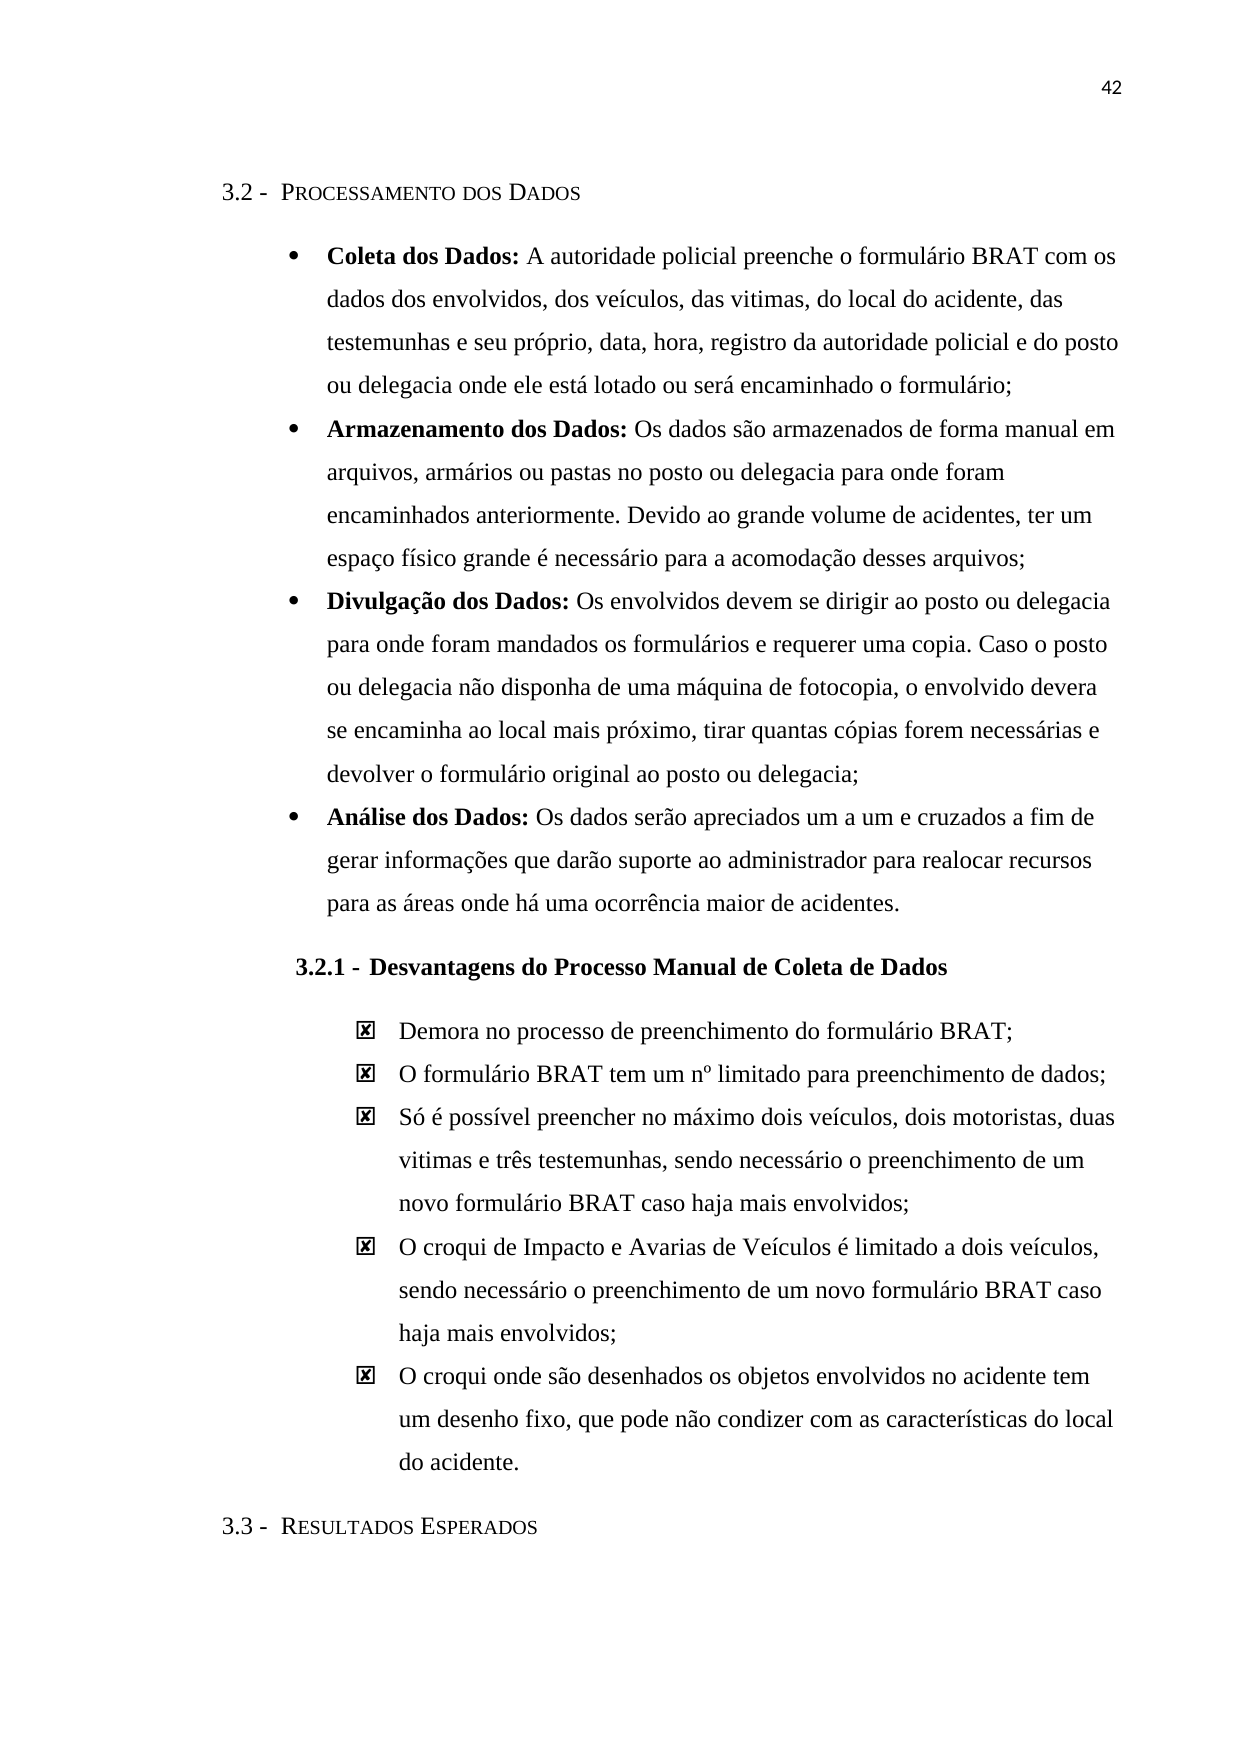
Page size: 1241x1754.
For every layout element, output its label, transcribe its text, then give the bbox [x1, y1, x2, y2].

text Desvantagens do Processo Manual de Coleta de Dados [295, 952, 1122, 981]
list Análise dos Dados: Os dados serão apreciados um a um e cruzados a fim de gerar informações que darão suporte ao administrador para realocar recursos para as áreas onde há uma ocorrência maior de acidentes. [289, 802, 1122, 917]
list O formulário BRAT tem um nº limitado para preenchimento de dados; [354, 1059, 1122, 1088]
list O croqui onde são desenhados os objetos envolvidos no acidente tem um desenho fixo, que pode não condizer com as características do local do acidente. [354, 1361, 1122, 1476]
text Resultados Esperados [222, 1511, 1122, 1540]
text Processamento dos Dados [222, 177, 1122, 206]
list Divulgação dos Dados: Os envolvidos devem se dirigir ao posto ou delegacia para onde foram mandados os formulários e requerer uma copia. Caso o posto ou delegacia não disponha de uma máquina de fotocopia, o envolvido devera se encaminha ao local mais próximo, tirar quantas cópias forem necessárias e devolver o formulário original ao posto ou delegacia; [289, 586, 1122, 787]
list Coleta dos Dados: A autoridade policial preenche o formulário BRAT com os dados dos envolvidos, dos veículos, das vitimas, do local do acidente, das testemunhas e seu próprio, data, hora, registro da autoridade policial e do posto ou delegacia onde ele está lotado ou será encaminhado o formulário; [289, 241, 1122, 399]
list Só é possível preencher no máximo dois veículos, dois motoristas, duas vitimas e três testemunhas, sendo necessário o preenchimento de um novo formulário BRAT caso haja mais envolvidos; [354, 1102, 1122, 1217]
list Armazenamento dos Dados: Os dados são armazenados de forma manual em arquivos, armários ou pastas no posto ou delegacia para onde foram encaminhados anteriormente. Devido ao grande volume de acidentes, ter um espaço físico grande é necessário para a acomodação desses arquivos; [289, 414, 1122, 572]
list Demora no processo de preenchimento do formulário BRAT; [354, 1016, 1122, 1045]
list O croqui de Impacto e Avarias de Veículos é limitado a dois veículos, sendo necessário o preenchimento de um novo formulário BRAT caso haja mais envolvidos; [354, 1232, 1122, 1347]
